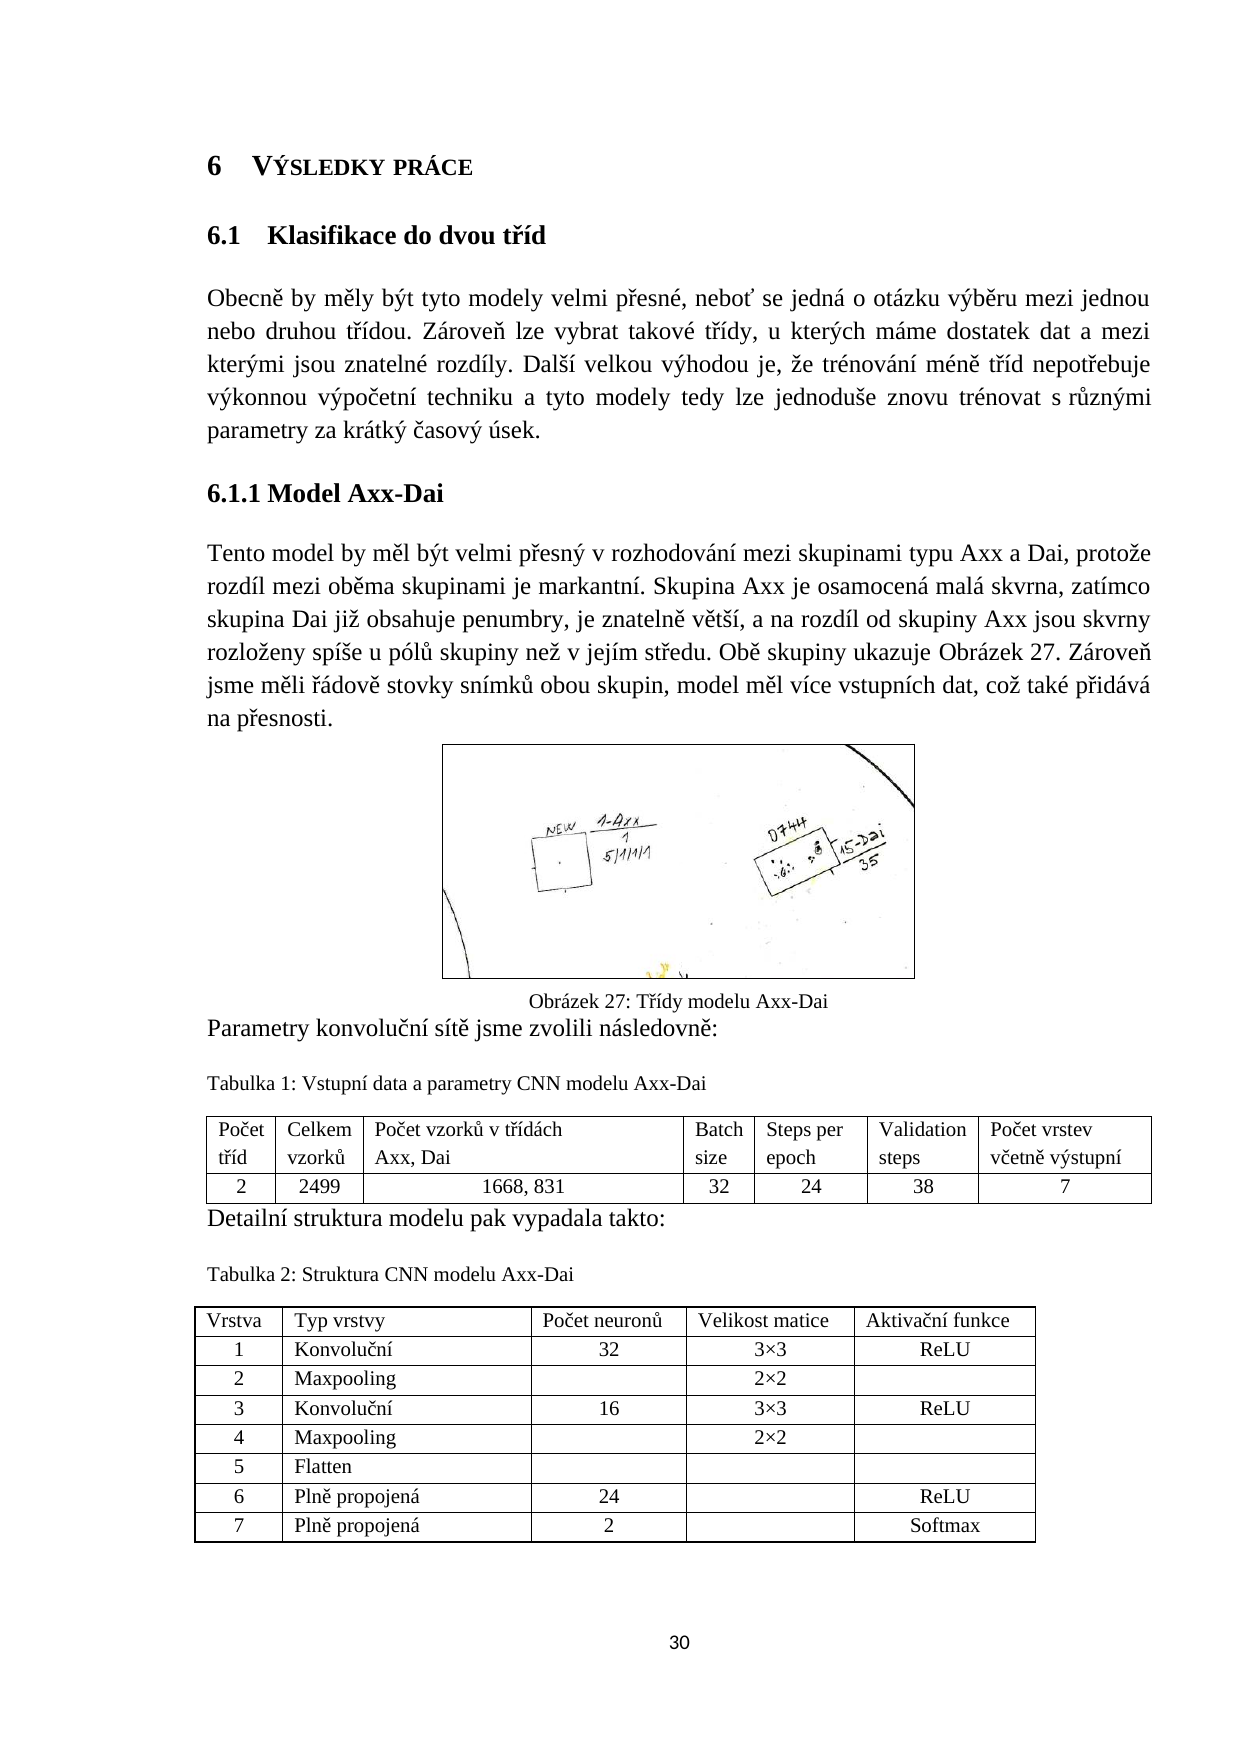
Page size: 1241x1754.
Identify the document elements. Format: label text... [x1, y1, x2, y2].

table_cell 4 [196, 1425, 282, 1453]
table_header Batch size [684, 1117, 754, 1173]
table_cell Konvoluční [283, 1396, 531, 1424]
table_header Velikost matice [687, 1308, 854, 1336]
text Tento model by měl být velmi přesný v rozhodování mezi skupinami typu Axx a Dai, protože rozdíl mezi oběma skupinami je markantní. Skupina Axx je osamocená malá skvrna, zatímco skupina Dai již obsahuje penumbry, je znatelně větší, a na rozdíl od skupiny Axx jsou skvrny rozloženy spíše u pólů skupiny než v jejím středu. Obě skupiny ukazuje Obrázek 27. Zároveň jsme měli řádově stovky snímků obou skupin, model měl více vstupních dat, což také přidává na přesnosti. [207, 538, 1152, 732]
table_cell 7 [979, 1174, 1151, 1202]
table_cell [532, 1366, 686, 1394]
table_cell [855, 1366, 1035, 1394]
table_cell ReLU [855, 1337, 1035, 1365]
table_cell [687, 1454, 854, 1483]
table_cell 1 [196, 1337, 282, 1365]
table_cell 7 [196, 1513, 282, 1541]
table_cell 24 [755, 1174, 867, 1202]
table_header Validation steps [868, 1117, 978, 1173]
text Tabulka 1: Vstupní data a parametry CNN modelu Axx-Dai [207, 1071, 1152, 1095]
table_header Počet vzorků v třídách Axx, Dai [364, 1117, 683, 1173]
table_cell 6 [196, 1484, 282, 1512]
table_header Počet vrstev včetně výstupní [979, 1117, 1151, 1173]
table_cell Konvoluční [283, 1337, 531, 1365]
table_cell [855, 1425, 1035, 1453]
table_header Celkem vzorků [276, 1117, 363, 1173]
table_cell 32 [684, 1174, 754, 1202]
table_cell 2×2 [687, 1425, 854, 1453]
text Detailní struktura modelu pak vypadala takto: [207, 1204, 1152, 1232]
table_cell 2 [532, 1513, 686, 1541]
picture [443, 745, 914, 978]
text Tabulka 2: Struktura CNN modelu Axx-Dai [207, 1261, 1152, 1286]
table_cell [687, 1484, 854, 1512]
table_header Počet neuronů [532, 1308, 686, 1336]
table_cell [532, 1425, 686, 1453]
table_cell [532, 1454, 686, 1483]
table_cell ReLU [855, 1396, 1035, 1424]
table_cell Flatten [283, 1454, 531, 1483]
table_cell 2×2 [687, 1366, 854, 1394]
table_cell 16 [532, 1396, 686, 1424]
table_cell Plně propojená [283, 1484, 531, 1512]
table_cell [855, 1454, 1035, 1483]
table_cell 2 [196, 1366, 282, 1394]
table_cell Softmax [855, 1513, 1035, 1541]
table_header Počet tříd [207, 1117, 275, 1173]
table_cell 1668, 831 [364, 1174, 683, 1202]
table_cell Plně propojená [283, 1513, 531, 1541]
table_header Typ vrstvy [283, 1308, 531, 1336]
subtitle Klasifikace do dvou tříd [207, 219, 1152, 250]
table_cell 2499 [276, 1174, 363, 1202]
table_cell [687, 1513, 854, 1541]
table_header Vrstva [196, 1308, 282, 1336]
subtitle Výsledky práce [207, 148, 1152, 181]
table_header Steps per epoch [755, 1117, 867, 1173]
subtitle Model Axx-Dai [207, 477, 1152, 509]
table_cell 3×3 [687, 1396, 854, 1424]
table_cell 32 [532, 1337, 686, 1365]
table_cell 3×3 [687, 1337, 854, 1365]
table_cell Maxpooling [283, 1425, 531, 1453]
table_cell ReLU [855, 1484, 1035, 1512]
table_cell 24 [532, 1484, 686, 1512]
table_cell 3 [196, 1396, 282, 1424]
table_cell Maxpooling [283, 1366, 531, 1394]
text Obecně by měly být tyto modely velmi přesné, neboť se jedná o otázku výběru mezi jednou nebo druhou třídou. Zároveň lze vybrat takové třídy, u kterých máme dostatek dat a mezi kterými jsou znatelné rozdíly. Další velkou výhodou je, že trénování méně tříd nepotřebuje výkonnou výpočetní techniku a tyto modely tedy lze jednoduše znovu trénovat s různými parametry za krátký časový úsek. [207, 283, 1152, 444]
table_cell 5 [196, 1454, 282, 1483]
table_cell 38 [868, 1174, 978, 1202]
table_header Aktivační funkce [855, 1308, 1035, 1336]
table_cell 2 [207, 1174, 275, 1202]
